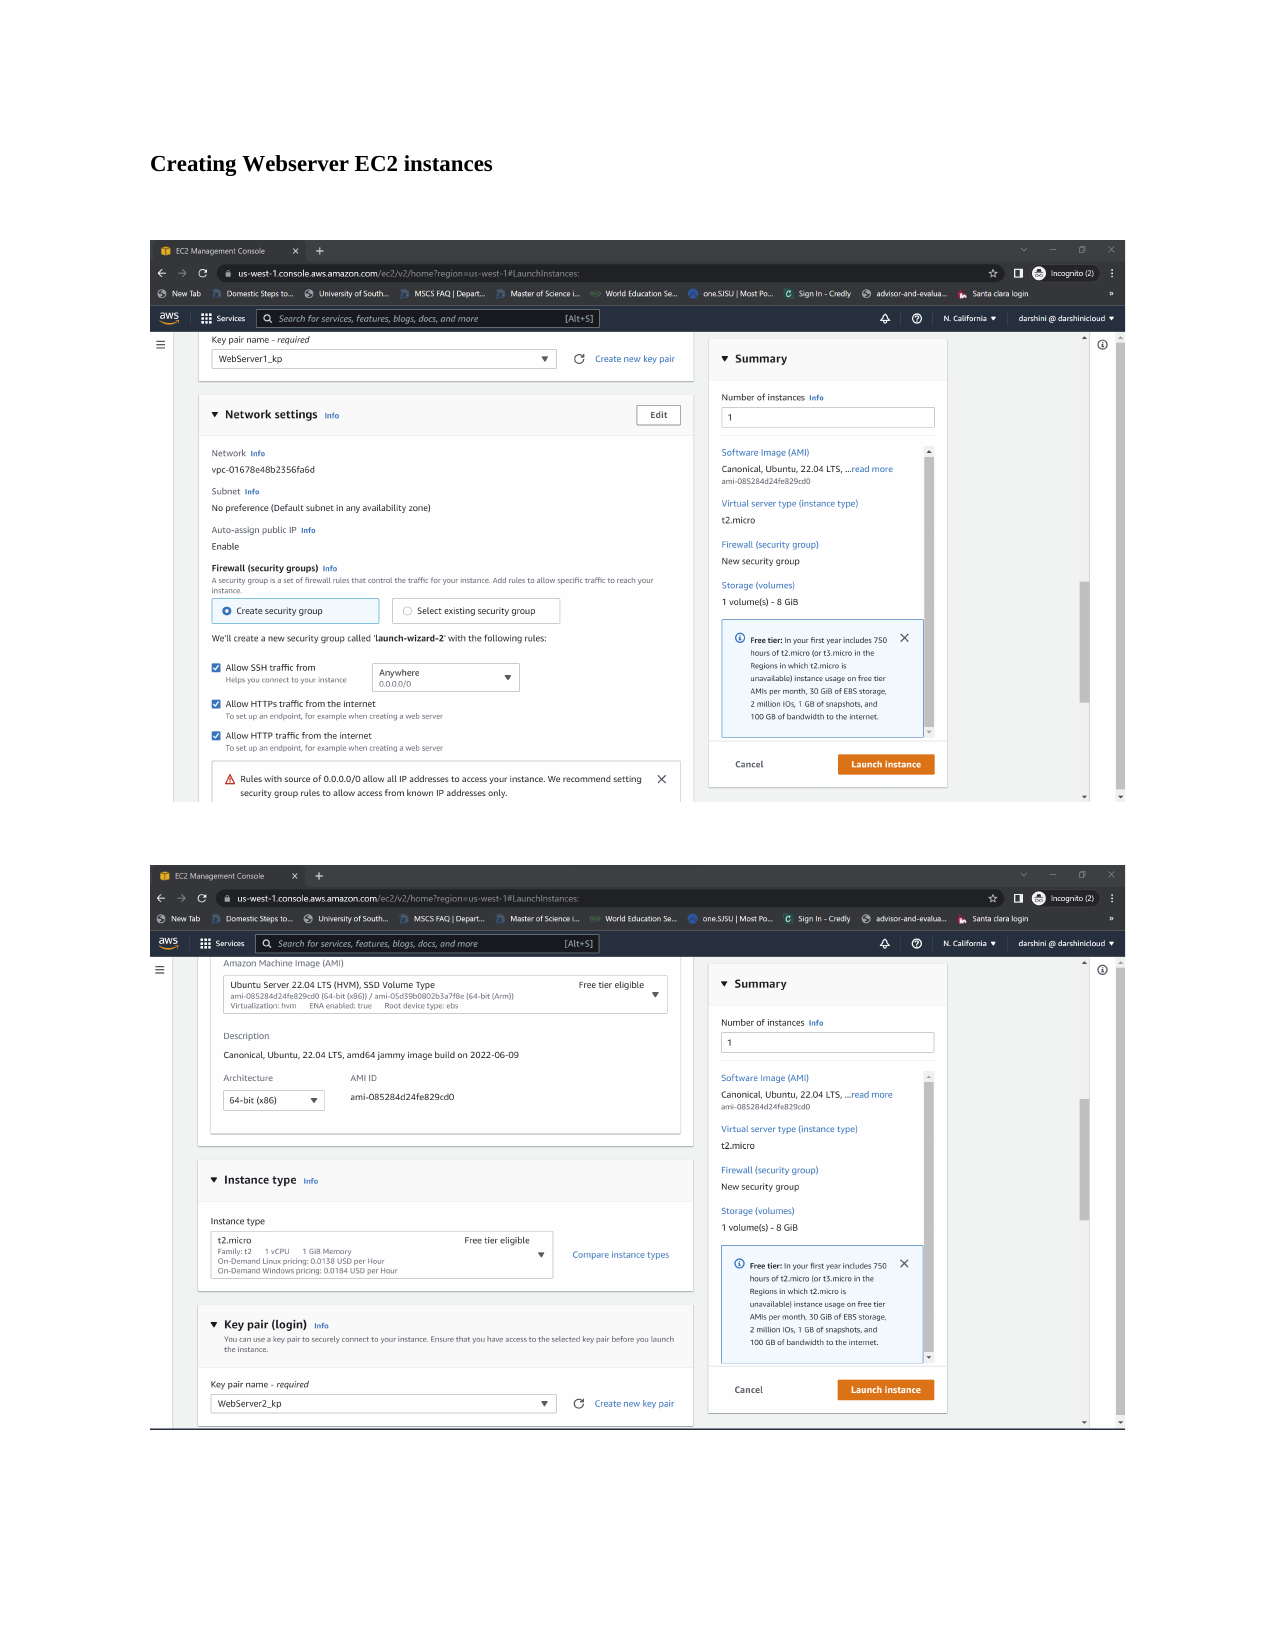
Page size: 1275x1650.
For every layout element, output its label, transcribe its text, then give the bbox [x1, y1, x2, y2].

text Creating Webserver EC2 instances [150, 150, 1125, 176]
picture [150, 865, 1125, 1430]
picture [150, 240, 1125, 802]
